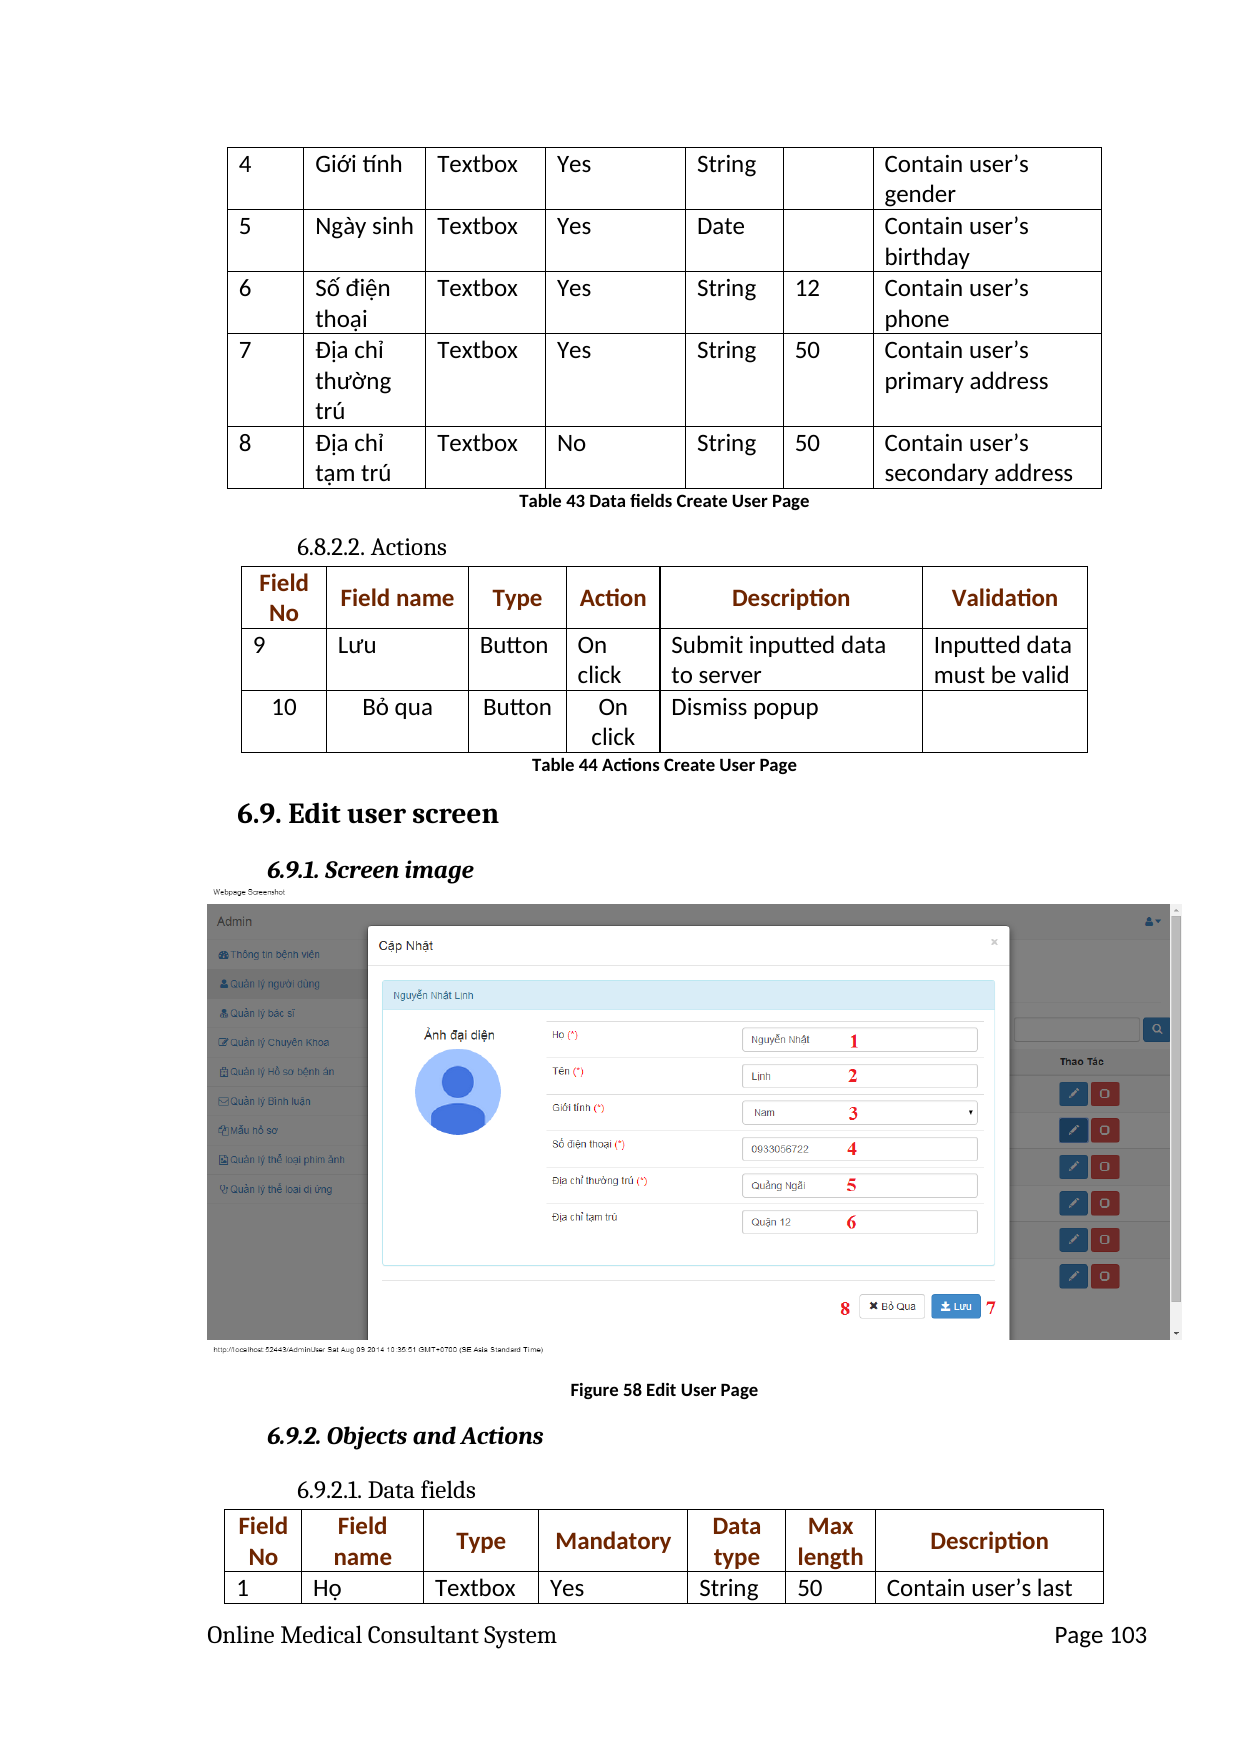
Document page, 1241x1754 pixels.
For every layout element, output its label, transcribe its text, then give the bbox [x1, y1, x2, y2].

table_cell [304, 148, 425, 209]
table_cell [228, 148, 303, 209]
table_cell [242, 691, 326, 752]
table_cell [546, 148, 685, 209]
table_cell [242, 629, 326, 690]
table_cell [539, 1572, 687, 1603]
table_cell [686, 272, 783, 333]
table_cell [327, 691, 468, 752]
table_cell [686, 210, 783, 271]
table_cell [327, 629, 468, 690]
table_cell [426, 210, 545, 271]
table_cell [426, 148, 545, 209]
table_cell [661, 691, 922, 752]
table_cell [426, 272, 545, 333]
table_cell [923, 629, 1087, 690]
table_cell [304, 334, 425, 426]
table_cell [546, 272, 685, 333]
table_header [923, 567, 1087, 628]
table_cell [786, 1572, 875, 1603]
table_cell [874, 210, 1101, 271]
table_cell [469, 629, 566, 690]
subtitle Actions [282, 533, 1122, 561]
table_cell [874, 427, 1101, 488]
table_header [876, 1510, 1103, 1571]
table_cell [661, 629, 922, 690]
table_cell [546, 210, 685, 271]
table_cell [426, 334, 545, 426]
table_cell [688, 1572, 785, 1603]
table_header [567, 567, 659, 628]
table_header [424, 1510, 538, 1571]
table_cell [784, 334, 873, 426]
subtitle Objects and Actions [267, 1422, 1122, 1451]
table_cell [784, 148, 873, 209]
subtitle Screen image [267, 856, 1122, 885]
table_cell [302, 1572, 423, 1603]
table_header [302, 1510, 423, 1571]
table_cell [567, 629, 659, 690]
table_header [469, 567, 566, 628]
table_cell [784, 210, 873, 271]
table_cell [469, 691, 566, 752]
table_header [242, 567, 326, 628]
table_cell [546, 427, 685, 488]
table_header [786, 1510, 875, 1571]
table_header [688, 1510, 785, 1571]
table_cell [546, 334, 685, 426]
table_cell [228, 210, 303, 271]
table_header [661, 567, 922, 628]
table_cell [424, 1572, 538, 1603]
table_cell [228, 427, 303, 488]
subtitle Edit user screen [237, 797, 1122, 830]
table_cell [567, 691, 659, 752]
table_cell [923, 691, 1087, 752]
subtitle Data fields [282, 1476, 1122, 1505]
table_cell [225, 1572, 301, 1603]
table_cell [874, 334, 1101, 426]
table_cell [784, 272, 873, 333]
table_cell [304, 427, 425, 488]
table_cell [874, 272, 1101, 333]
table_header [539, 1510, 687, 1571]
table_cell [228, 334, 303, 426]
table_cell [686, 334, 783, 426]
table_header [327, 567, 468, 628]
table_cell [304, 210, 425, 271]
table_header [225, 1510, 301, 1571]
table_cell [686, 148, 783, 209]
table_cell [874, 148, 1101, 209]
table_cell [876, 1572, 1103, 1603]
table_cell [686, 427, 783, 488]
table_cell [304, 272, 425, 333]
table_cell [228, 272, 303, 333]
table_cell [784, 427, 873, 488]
picture [207, 889, 1182, 1354]
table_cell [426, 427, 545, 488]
